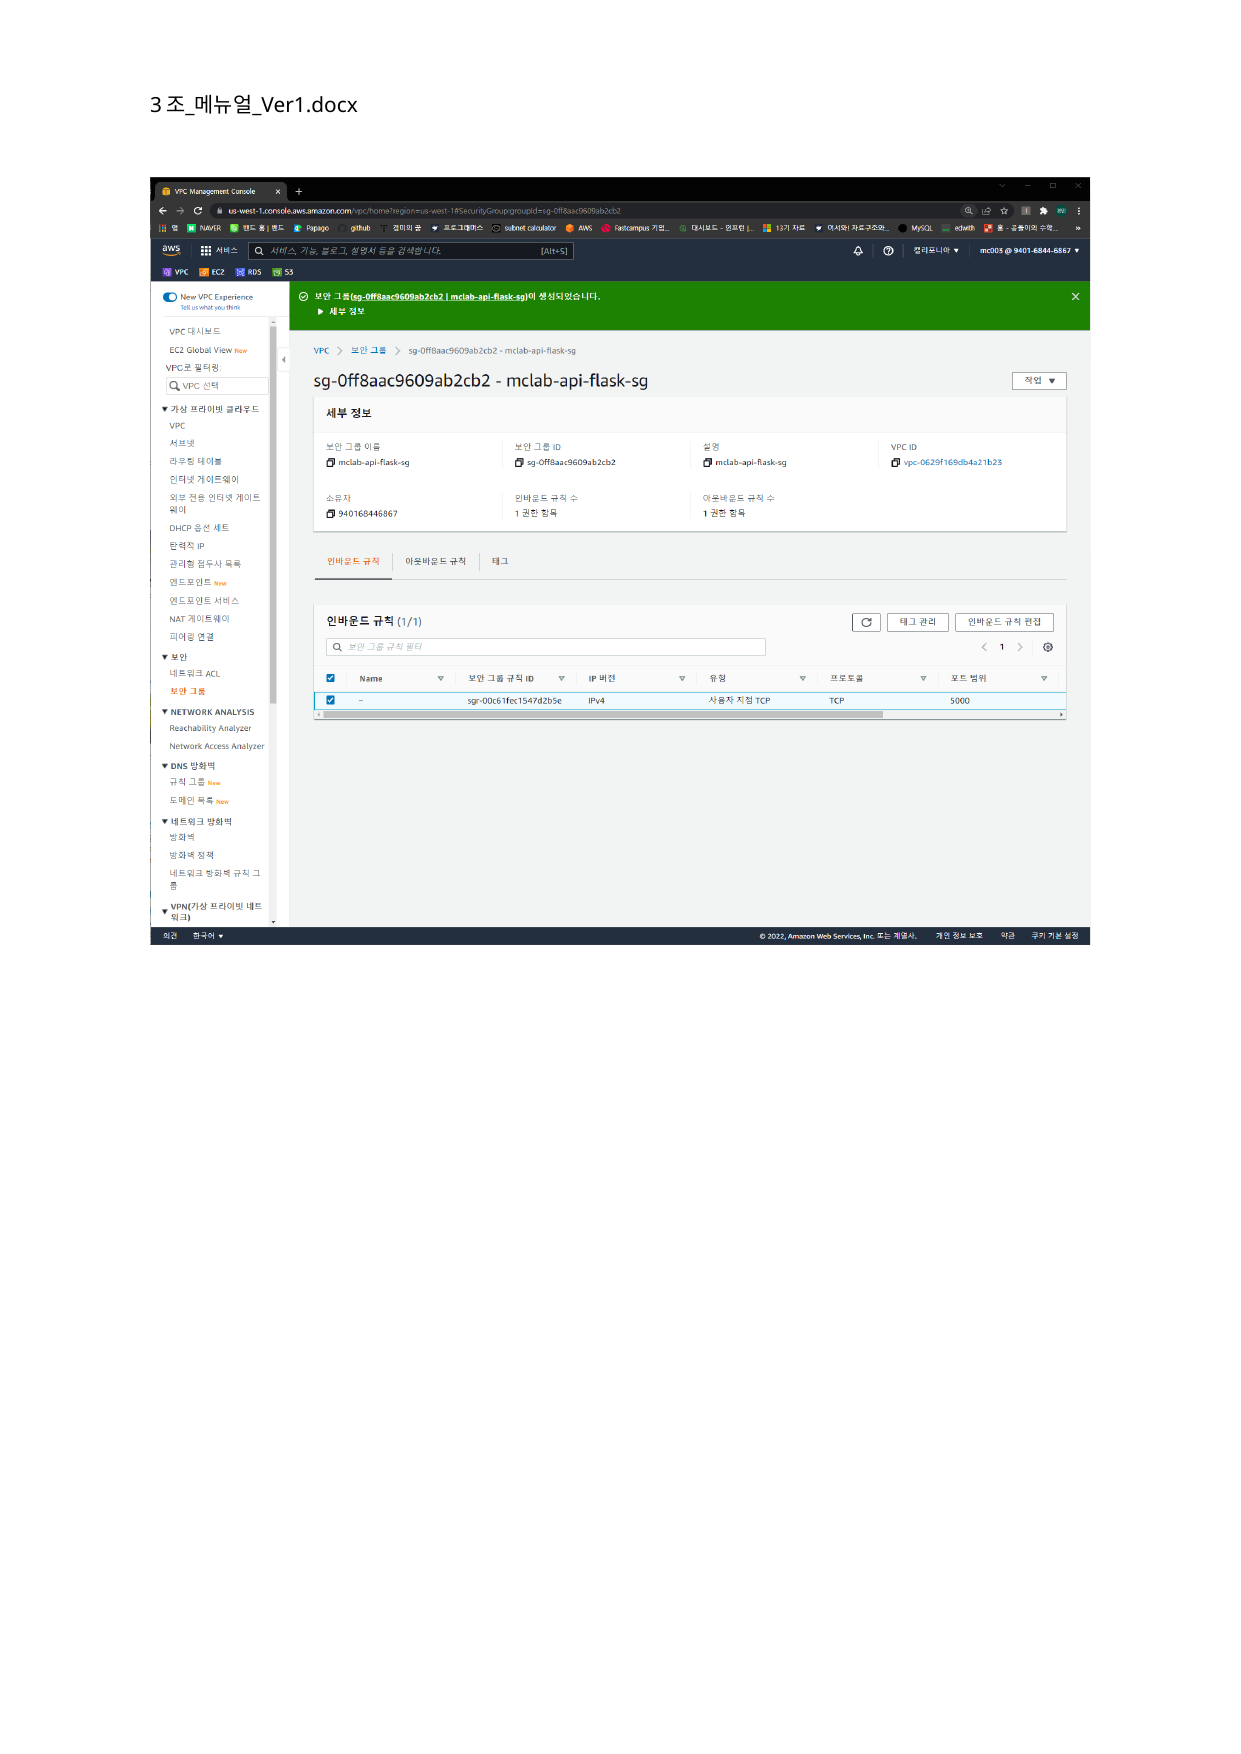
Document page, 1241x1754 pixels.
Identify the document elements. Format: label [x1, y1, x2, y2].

picture [150, 177, 1091, 945]
